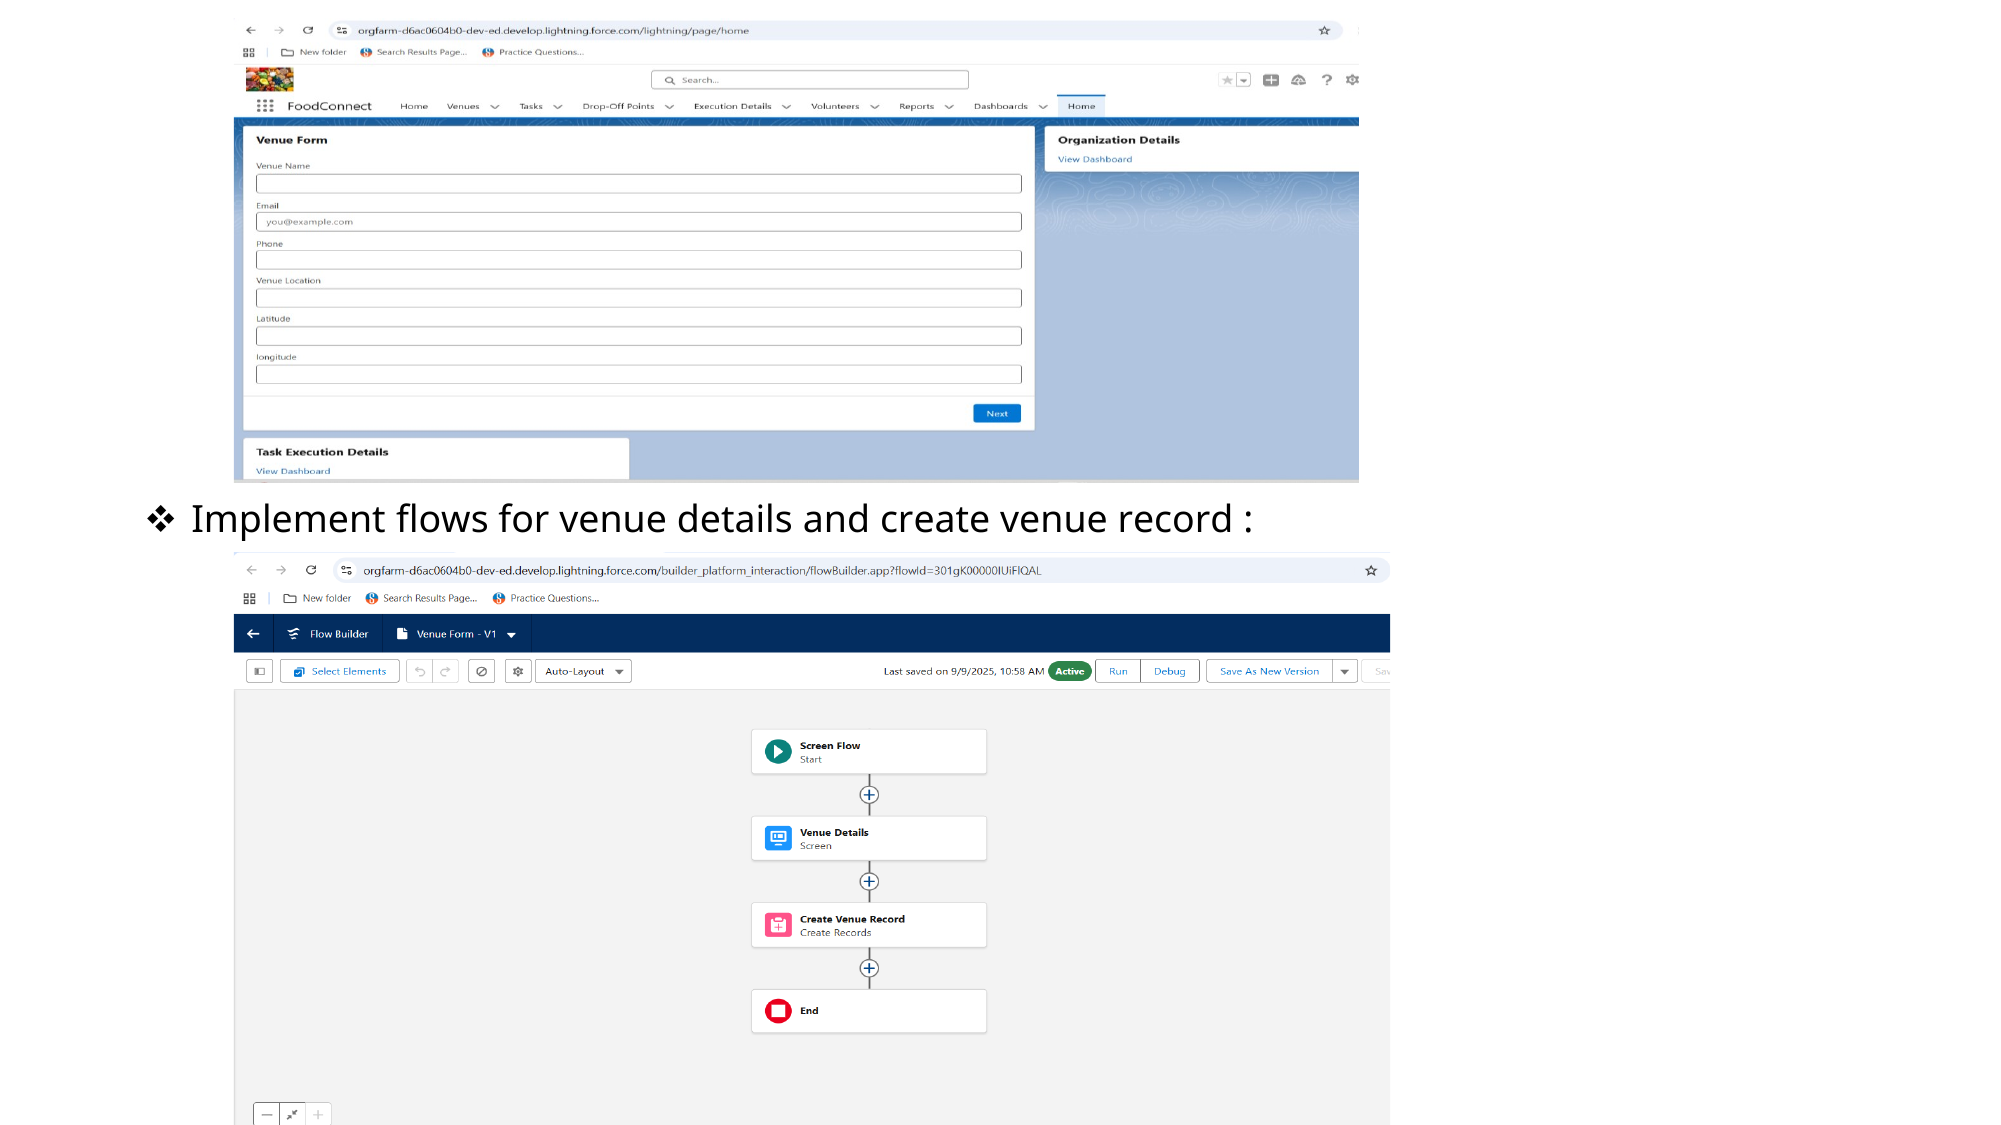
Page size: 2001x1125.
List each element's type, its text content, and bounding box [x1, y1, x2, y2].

picture [233, 552, 1391, 1125]
picture [233, 18, 1359, 483]
list Implement flows for venue details and create venue record : [144, 493, 1933, 544]
